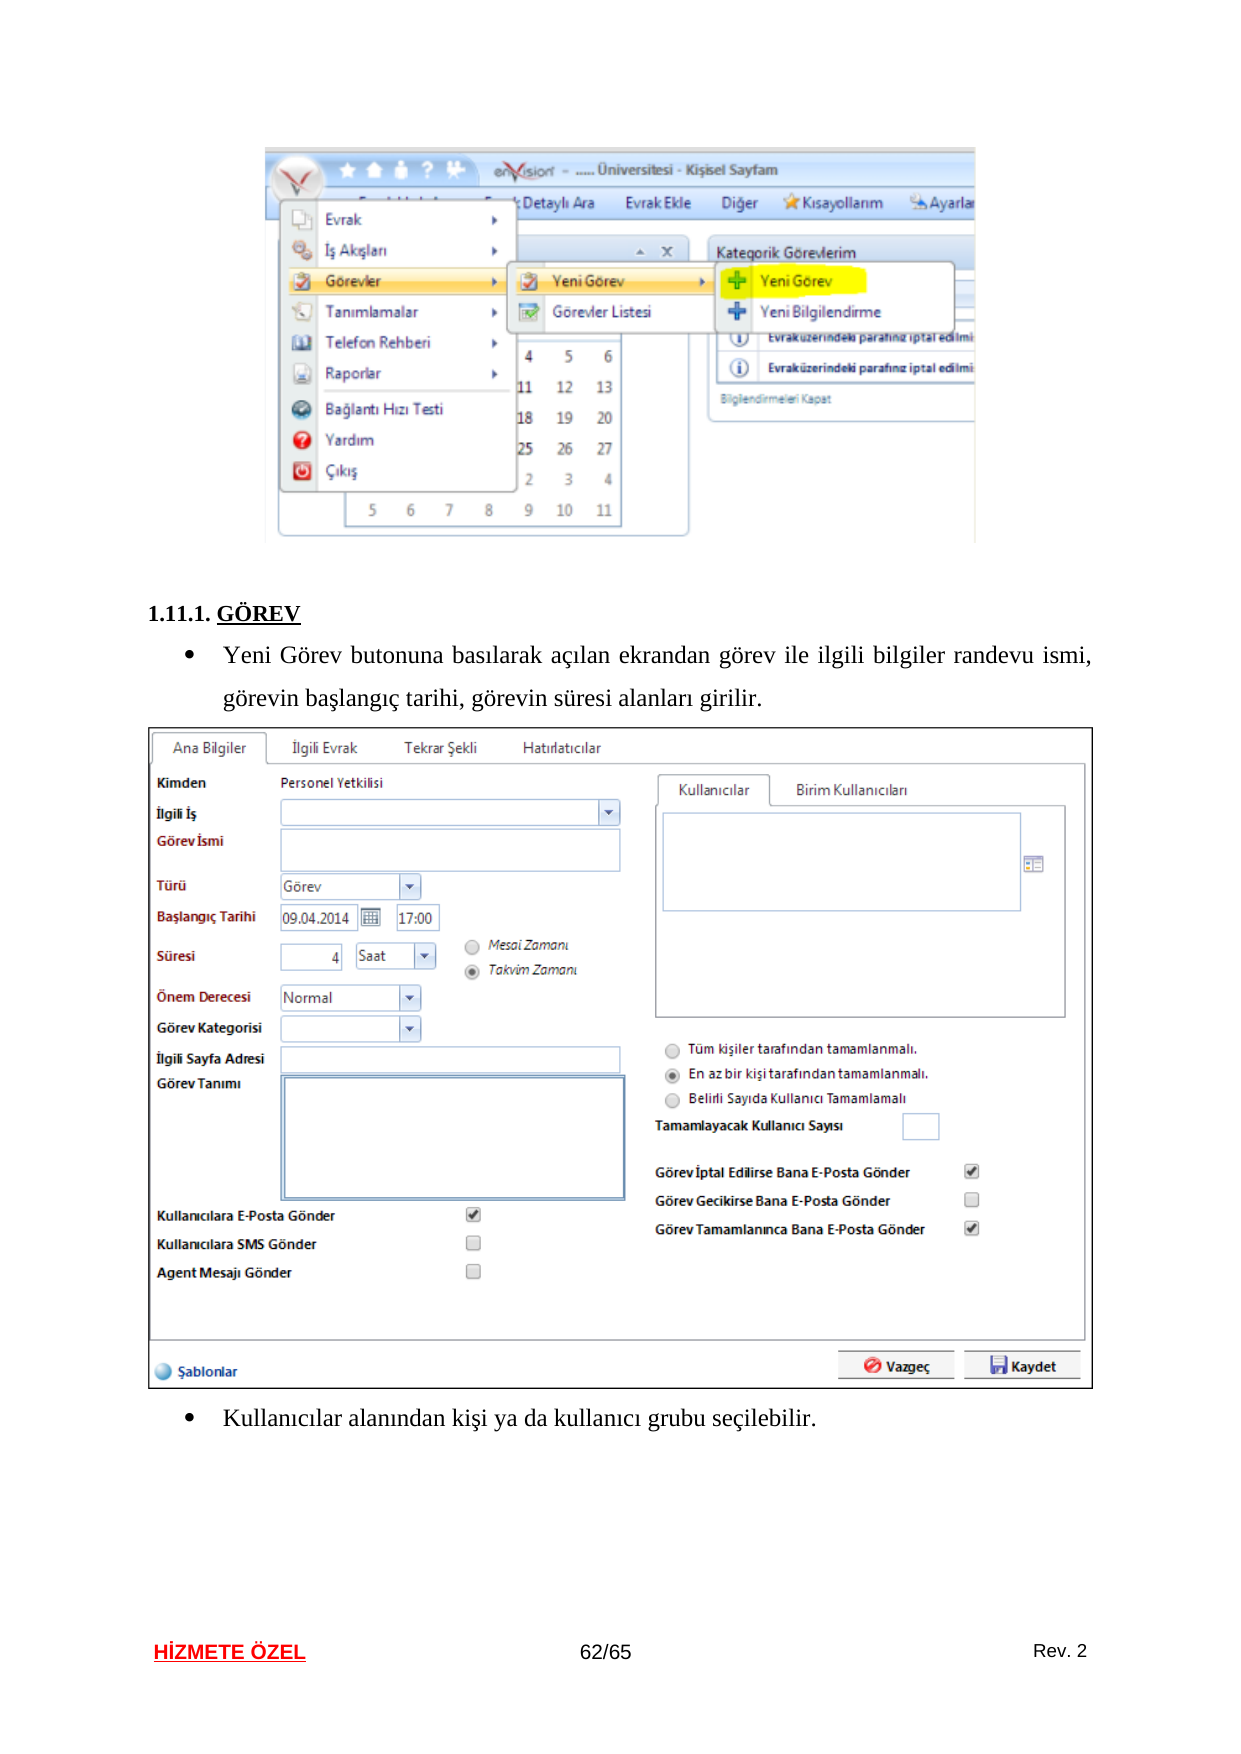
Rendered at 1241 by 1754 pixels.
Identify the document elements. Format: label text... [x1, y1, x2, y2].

list Kullanıcılar alanından kişi ya da kullanıcı grubu seçilebilir. [185, 1403, 1093, 1432]
text 1.11.1. GÖREV [148, 600, 1093, 627]
picture [147, 726, 1093, 1389]
list Yeni Görev butonuna basılarak açılan ekrandan görev ile ilgili bilgiler randevu ismi, görevin başlangıç tarihi, görevin süresi alanları girilir. [185, 640, 1093, 712]
picture [264, 147, 976, 543]
